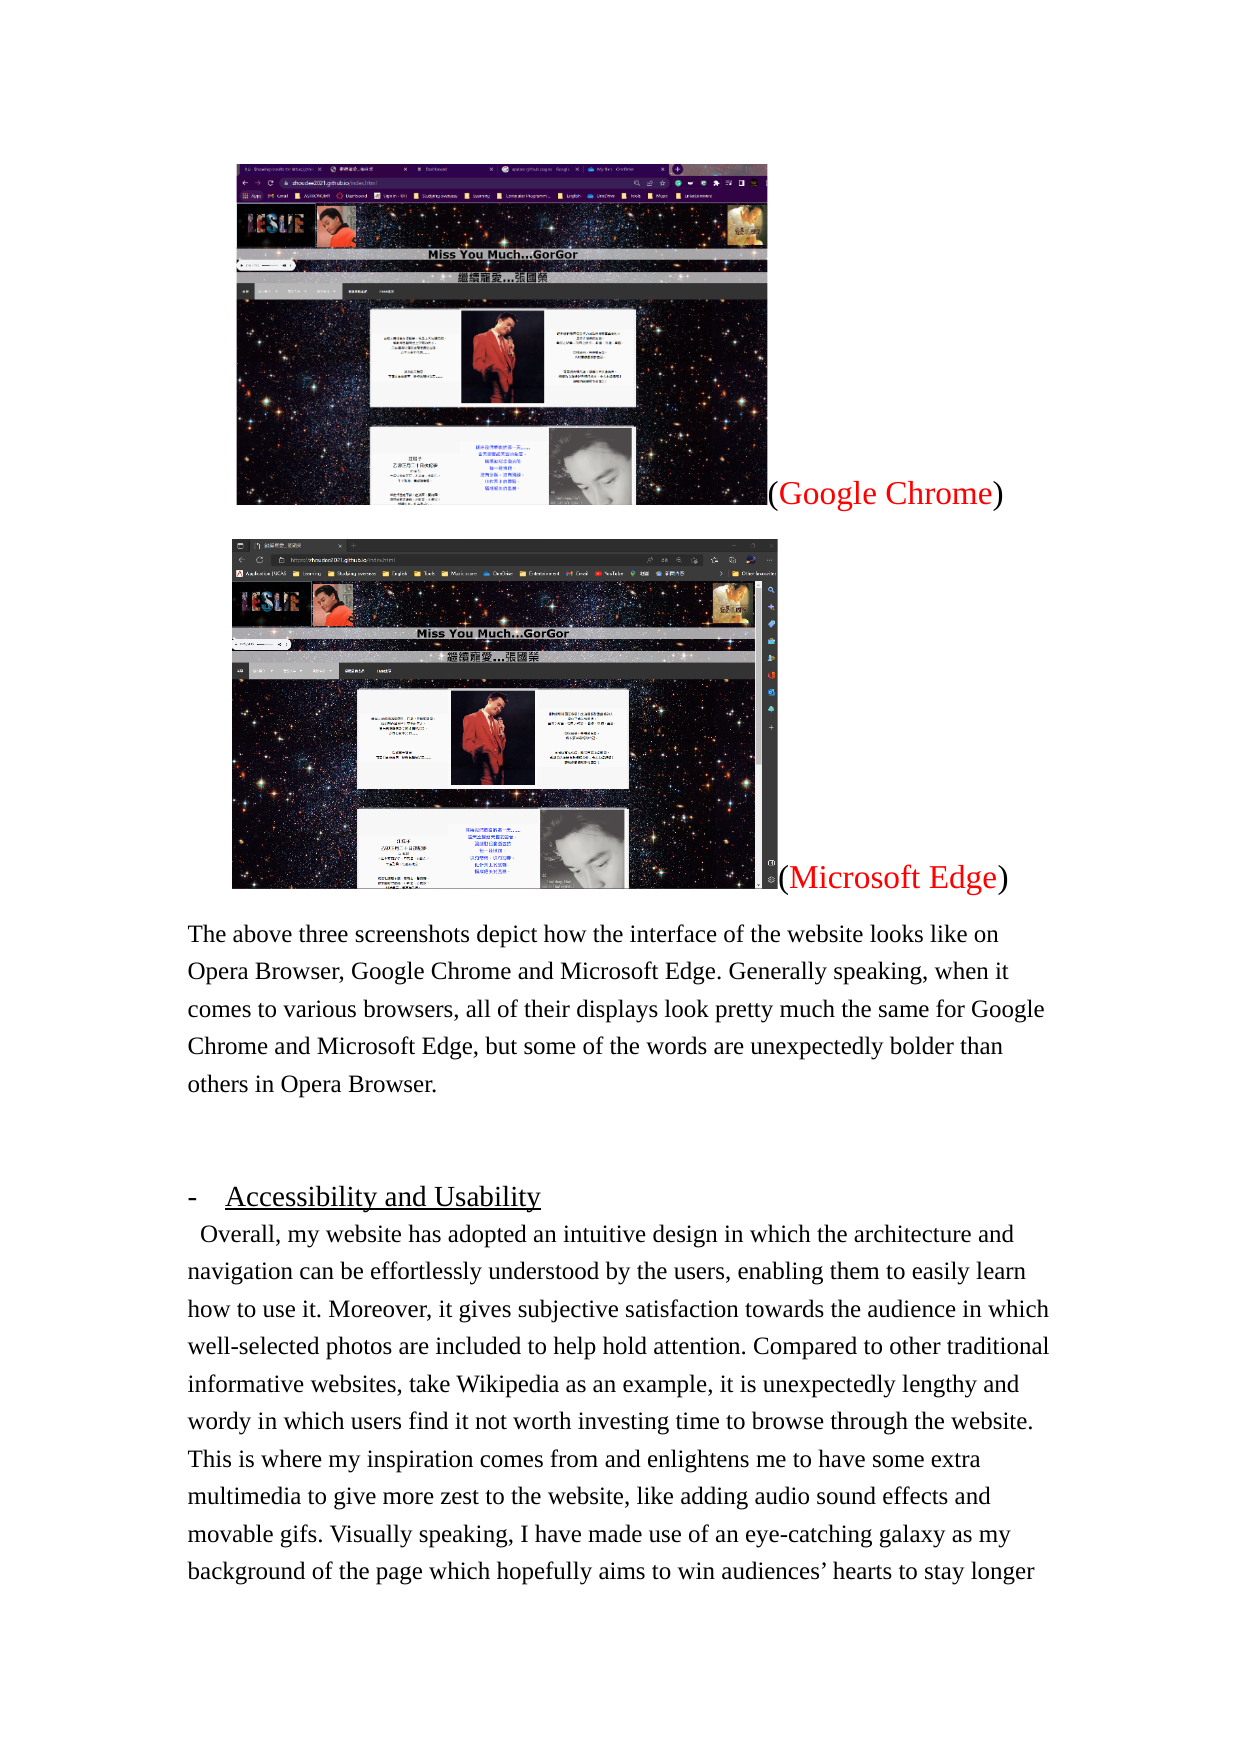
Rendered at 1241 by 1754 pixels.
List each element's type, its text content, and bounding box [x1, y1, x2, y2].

picture [232, 539, 778, 889]
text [187, 164, 1053, 914]
list Accessibility and Usability [187, 1177, 1053, 1214]
text The above three screenshots depict how the interface of the website looks like on Opera Browser, Google Chrome and Microsoft Edge. Generally speaking, when it comes to various browsers, all of their displays look pretty much the same for Google Chrome and Microsoft Edge, but some of the words are unexpectedly bolder than others in Opera Browser. [187, 914, 1053, 1102]
picture [236, 164, 768, 505]
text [187, 1214, 1053, 1589]
